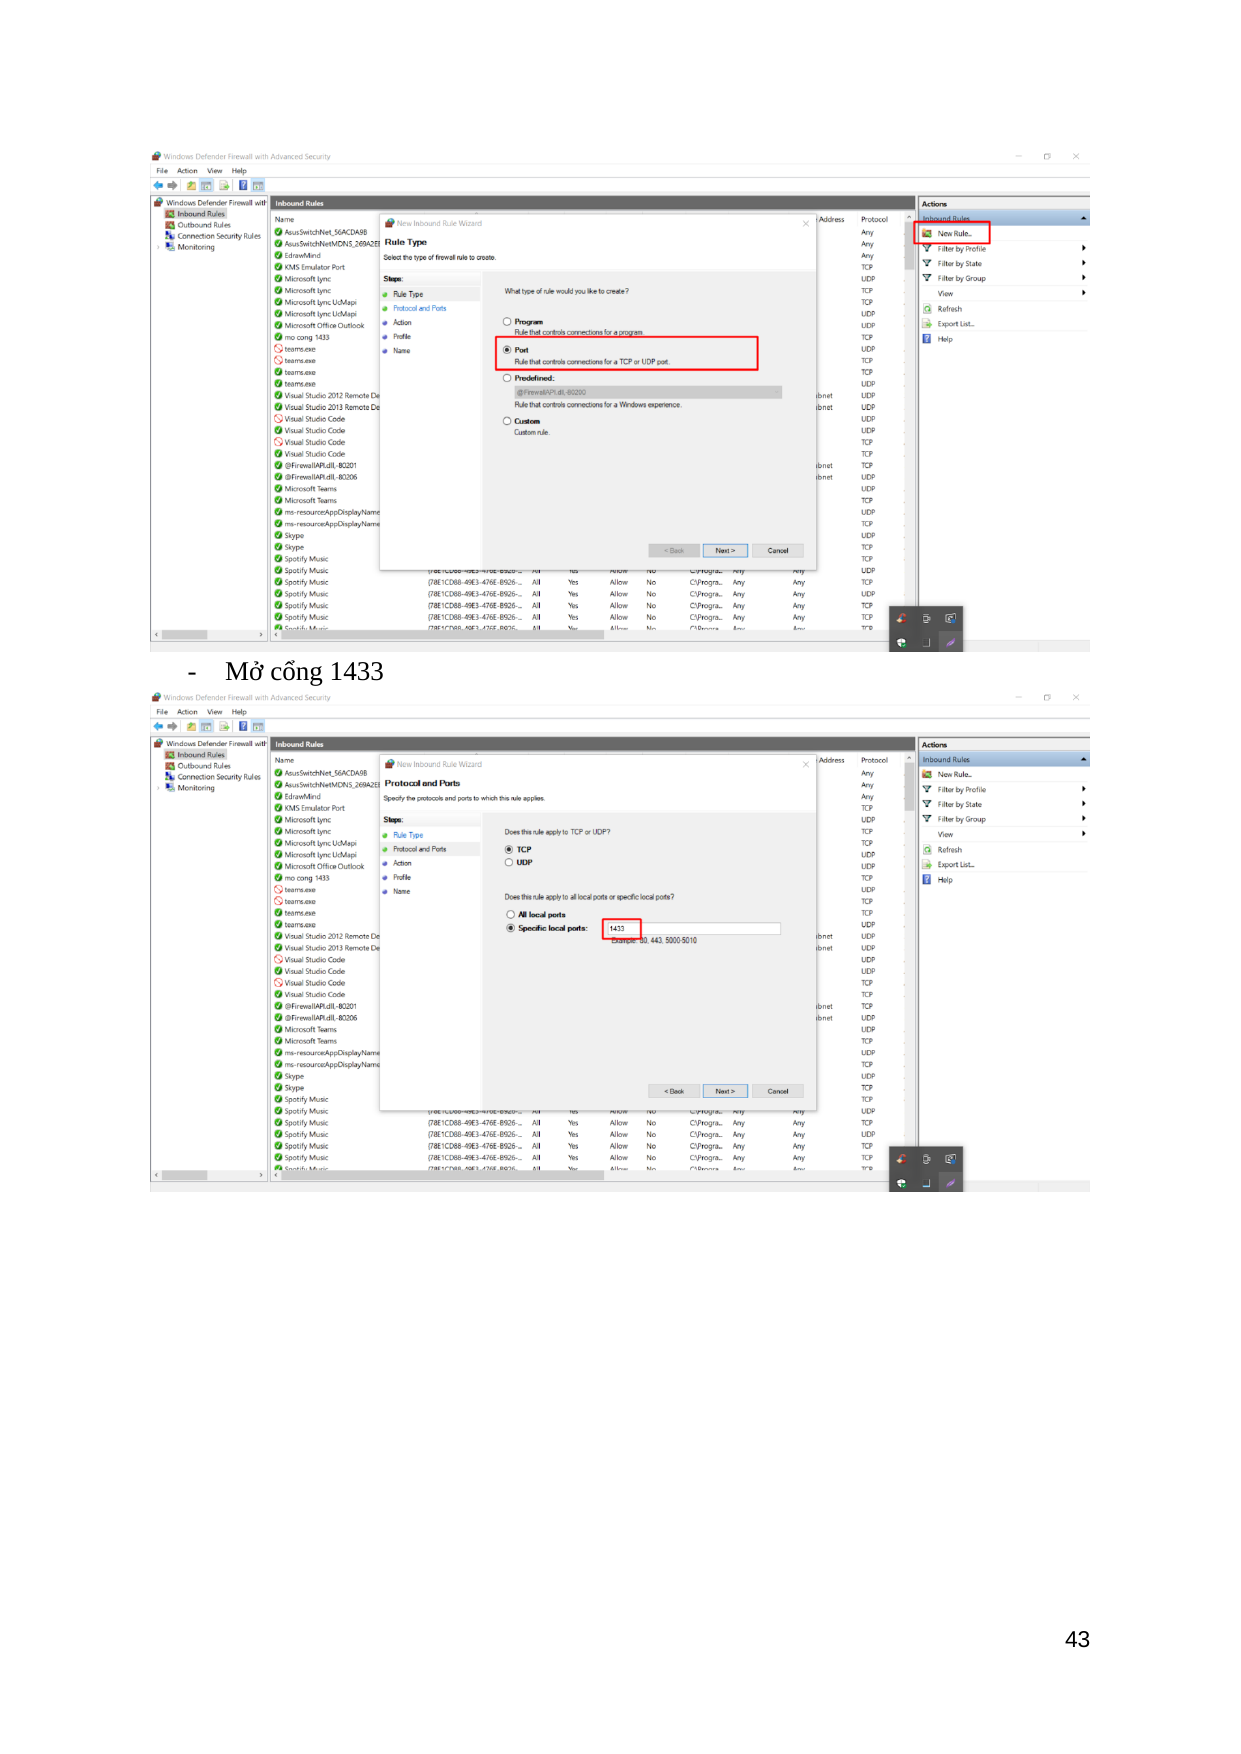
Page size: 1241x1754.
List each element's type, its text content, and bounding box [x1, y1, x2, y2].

list Mở cổng 1433 [187, 655, 1090, 686]
picture [150, 690, 1090, 1192]
picture [150, 150, 1090, 652]
